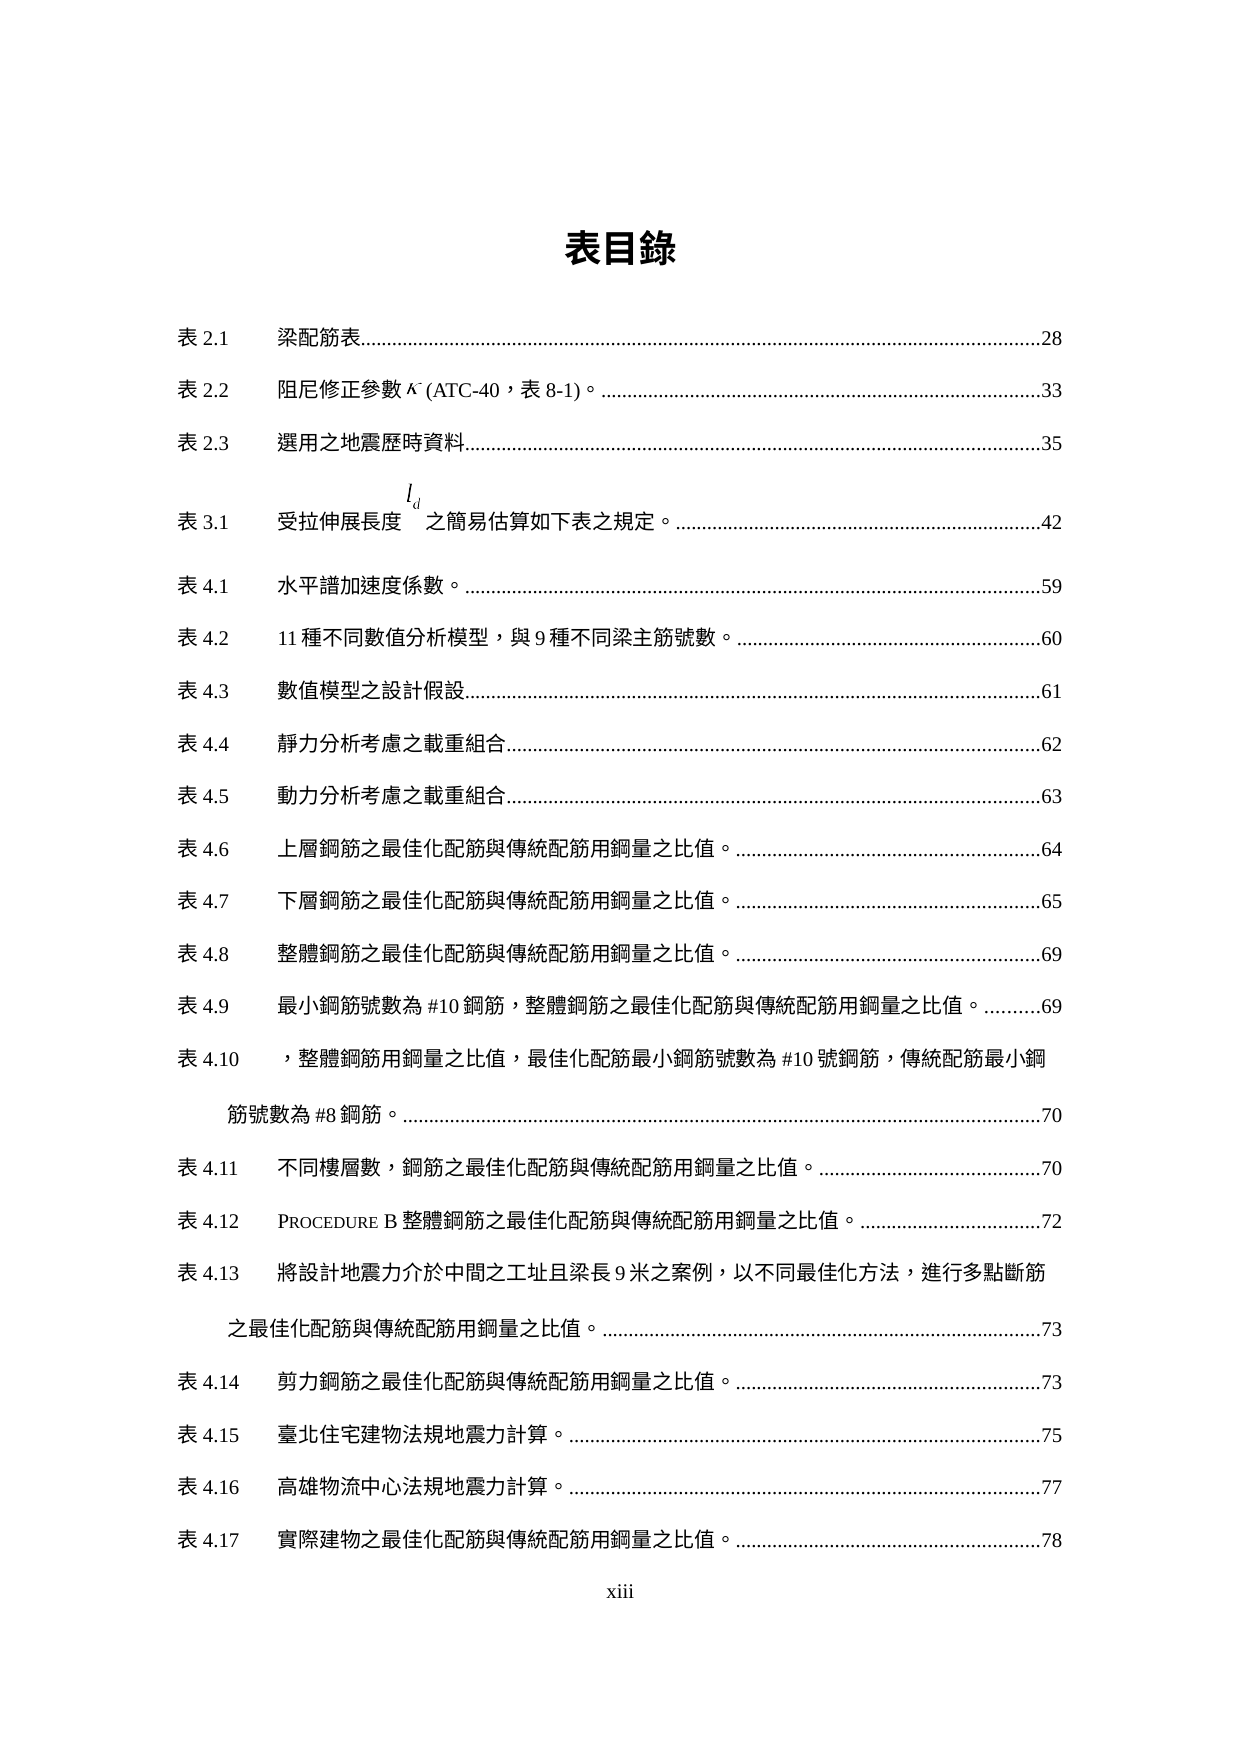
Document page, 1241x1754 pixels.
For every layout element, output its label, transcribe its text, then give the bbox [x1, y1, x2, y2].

title 表目錄 [177, 209, 1063, 284]
text 表 4.17 實際建物之最佳化配筋與傳統配筋用鋼量之比值。 78 [177, 1519, 1063, 1557]
text 表 4.16 高雄物流中心法規地震力計算。 77 [177, 1467, 1063, 1504]
text 表 4.4 靜力分析考慮之載重組合 62 [177, 723, 1063, 761]
text 表 4.14 剪力鋼筋之最佳化配筋與傳統配筋用鋼量之比值。 73 [177, 1362, 1063, 1399]
text 表 4.15 臺北住宅建物法規地震力計算。 75 [177, 1414, 1063, 1452]
text 表 4.7 下層鋼筋之最佳化配筋與傳統配筋用鋼量之比值。 65 [177, 881, 1063, 918]
text 表 4.3 數值模型之設計假設 61 [177, 671, 1063, 708]
text 表 4.6 上層鋼筋之最佳化配筋與傳統配筋用鋼量之比值。 64 [177, 828, 1063, 866]
text 表 4.12 Procedure B整體鋼筋之最佳化配筋與傳統配筋用鋼量之比值。 72 [177, 1200, 1063, 1238]
text 表 4.10 ，整體鋼筋用鋼量之比值，最佳化配筋最小鋼筋號數為 #10號鋼筋，傳統配筋最小鋼筋號數為 #8鋼筋。 70 [177, 1039, 1063, 1132]
text 表 2.2 阻尼修正參數(ATC-40，表8-1)。 33 [177, 370, 1063, 407]
text 表 4.1 水平譜加速度係數。 59 [177, 565, 1063, 603]
text 表 4.11 不同樓層數，鋼筋之最佳化配筋與傳統配筋用鋼量之比值。 70 [177, 1148, 1063, 1185]
text 表 4.8 整體鋼筋之最佳化配筋與傳統配筋用鋼量之比值。 69 [177, 933, 1063, 971]
text 表 3.1 受拉伸展長度之簡易估算如下表之規定。 42 [177, 475, 1063, 550]
text 表 4.13 將設計地震力介於中間之工址且梁長9米之案例，以不同最佳化方法，進行多點斷筋之最佳化配筋與傳統配筋用鋼量之比值。 73 [177, 1253, 1063, 1347]
text 表 4.9 最小鋼筋號數為 #10鋼筋，整體鋼筋之最佳化配筋與傳統配筋用鋼量之比值。 69 [177, 986, 1063, 1024]
text 表 2.1 梁配筋表 28 [177, 317, 1063, 355]
text 表 4.5 動力分析考慮之載重組合 63 [177, 776, 1063, 813]
text 表 4.2 11種不同數值分析模型，與9種不同梁主筋號數。 60 [177, 618, 1063, 655]
text 表 2.3 選用之地震歷時資料 35 [177, 423, 1063, 460]
